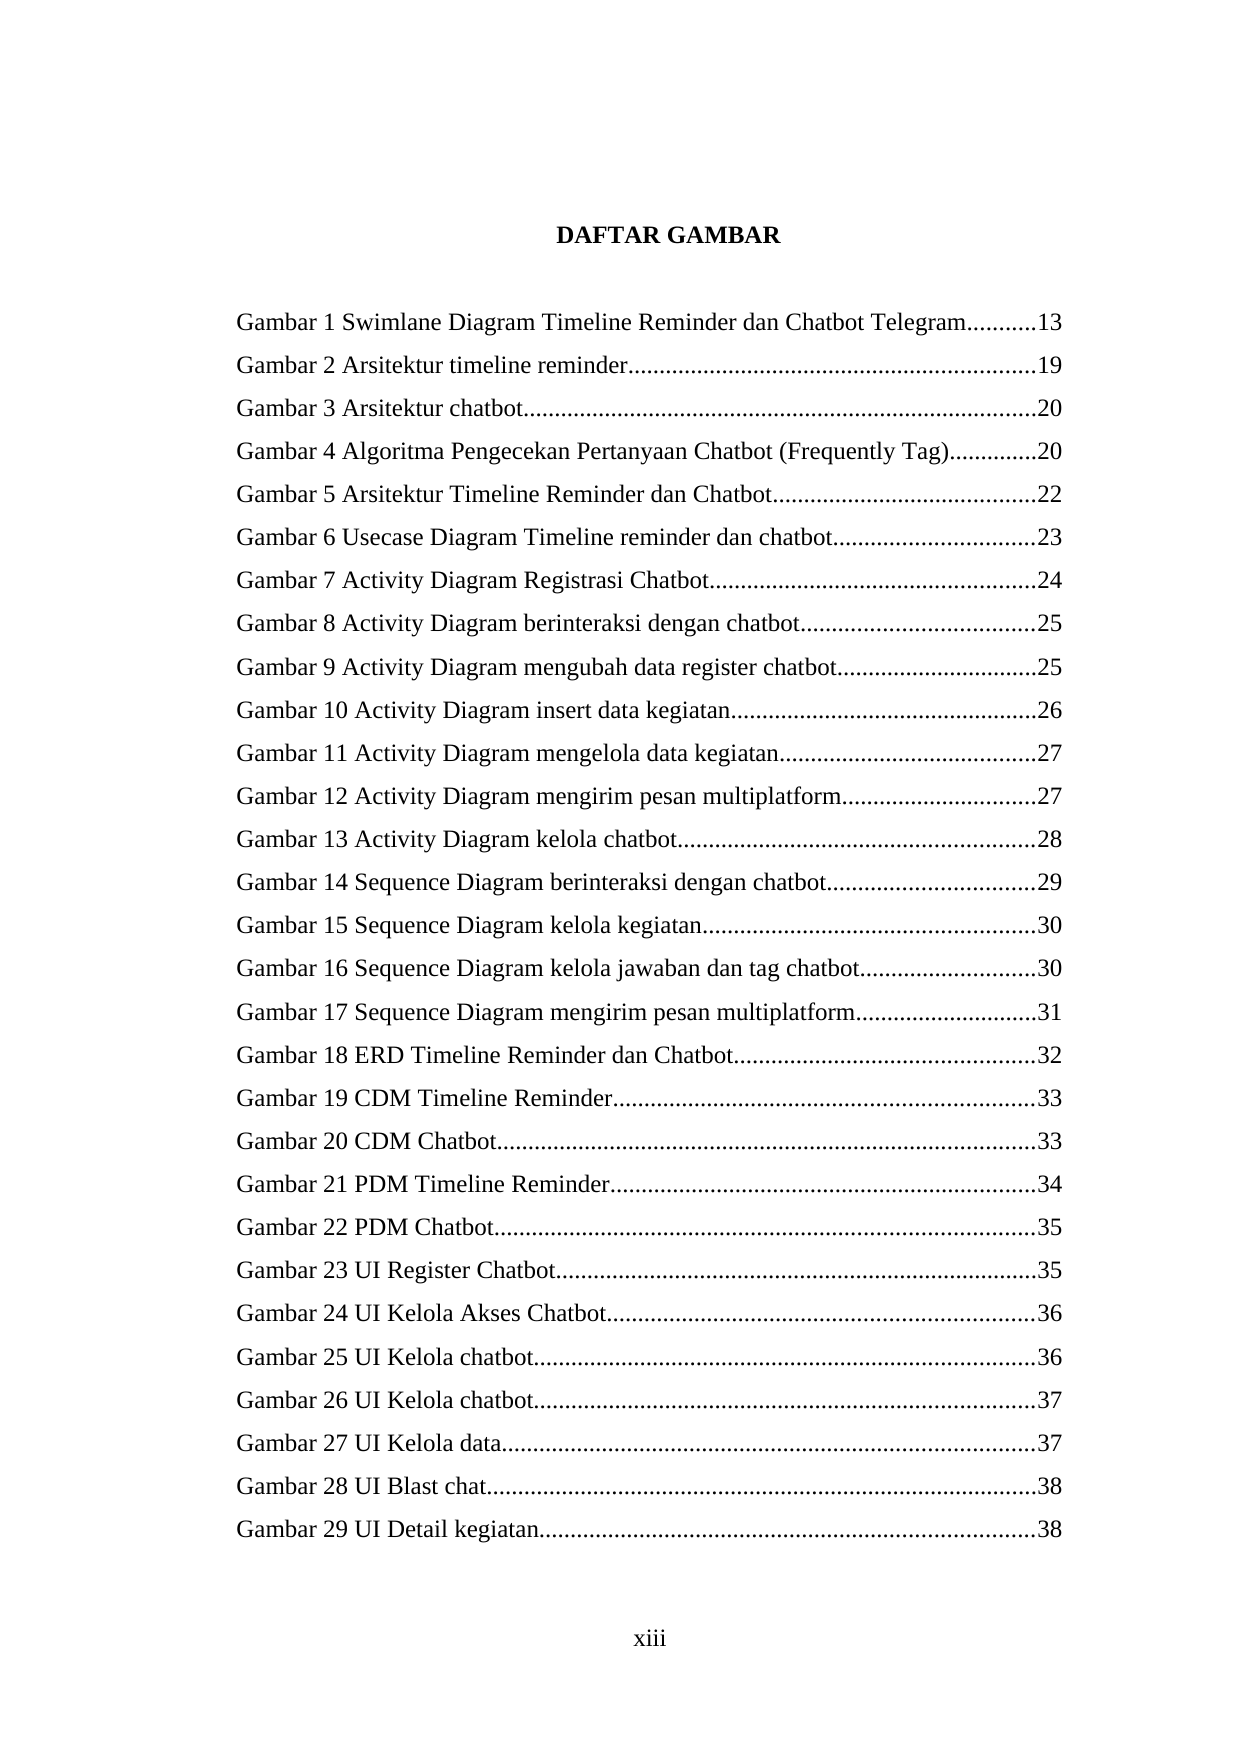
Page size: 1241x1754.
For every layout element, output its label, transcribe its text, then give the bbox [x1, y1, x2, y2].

text Gambar 19 CDM Timeline Reminder 33 [236, 1083, 1063, 1112]
text Gambar 21 PDM Timeline Reminder 34 [236, 1169, 1063, 1198]
text Gambar 8 Activity Diagram berinteraksi dengan chatbot 25 [236, 608, 1063, 637]
text Gambar 5 Arsitektur Timeline Reminder dan Chatbot 22 [236, 479, 1063, 508]
text Gambar 2 Arsitektur timeline reminder 19 [236, 350, 1063, 378]
text Gambar 23 UI Register Chatbot 35 [236, 1255, 1063, 1284]
text Gambar 29 UI Detail kegiatan 38 [236, 1514, 1063, 1543]
text Gambar 17 Sequence Diagram mengirim pesan multiplatform 31 [236, 997, 1063, 1025]
text Gambar 27 UI Kelola data 37 [236, 1428, 1063, 1457]
text Gambar 20 CDM Chatbot 33 [236, 1126, 1063, 1155]
text Gambar 14 Sequence Diagram berinteraksi dengan chatbot 29 [236, 867, 1063, 896]
text Gambar 15 Sequence Diagram kelola kegiatan 30 [236, 910, 1063, 939]
text Gambar 4 Algoritma Pengecekan Pertanyaan Chatbot (Frequently Tag) 20 [236, 436, 1063, 465]
text Gambar 12 Activity Diagram mengirim pesan multiplatform 27 [236, 781, 1063, 810]
subtitle DAFTAR GAMBAR [274, 220, 1063, 249]
text Gambar 7 Activity Diagram Registrasi Chatbot 24 [236, 565, 1063, 594]
text Gambar 1 Swimlane Diagram Timeline Reminder dan Chatbot Telegram 13 [236, 307, 1063, 335]
text Gambar 16 Sequence Diagram kelola jawaban dan tag chatbot 30 [236, 953, 1063, 982]
text Gambar 26 UI Kelola chatbot 37 [236, 1385, 1063, 1413]
text Gambar 24 UI Kelola Akses Chatbot 36 [236, 1298, 1063, 1327]
text Gambar 10 Activity Diagram insert data kegiatan 26 [236, 695, 1063, 723]
text Gambar 22 PDM Chatbot 35 [236, 1212, 1063, 1241]
text Gambar 13 Activity Diagram kelola chatbot 28 [236, 824, 1063, 853]
text Gambar 28 UI Blast chat 38 [236, 1471, 1063, 1500]
text Gambar 18 ERD Timeline Reminder dan Chatbot 32 [236, 1040, 1063, 1068]
text Gambar 11 Activity Diagram mengelola data kegiatan 27 [236, 738, 1063, 767]
text Gambar 25 UI Kelola chatbot 36 [236, 1342, 1063, 1370]
text Gambar 9 Activity Diagram mengubah data register chatbot 25 [236, 652, 1063, 680]
text Gambar 6 Usecase Diagram Timeline reminder dan chatbot 23 [236, 522, 1063, 551]
text Gambar 3 Arsitektur chatbot 20 [236, 393, 1063, 422]
